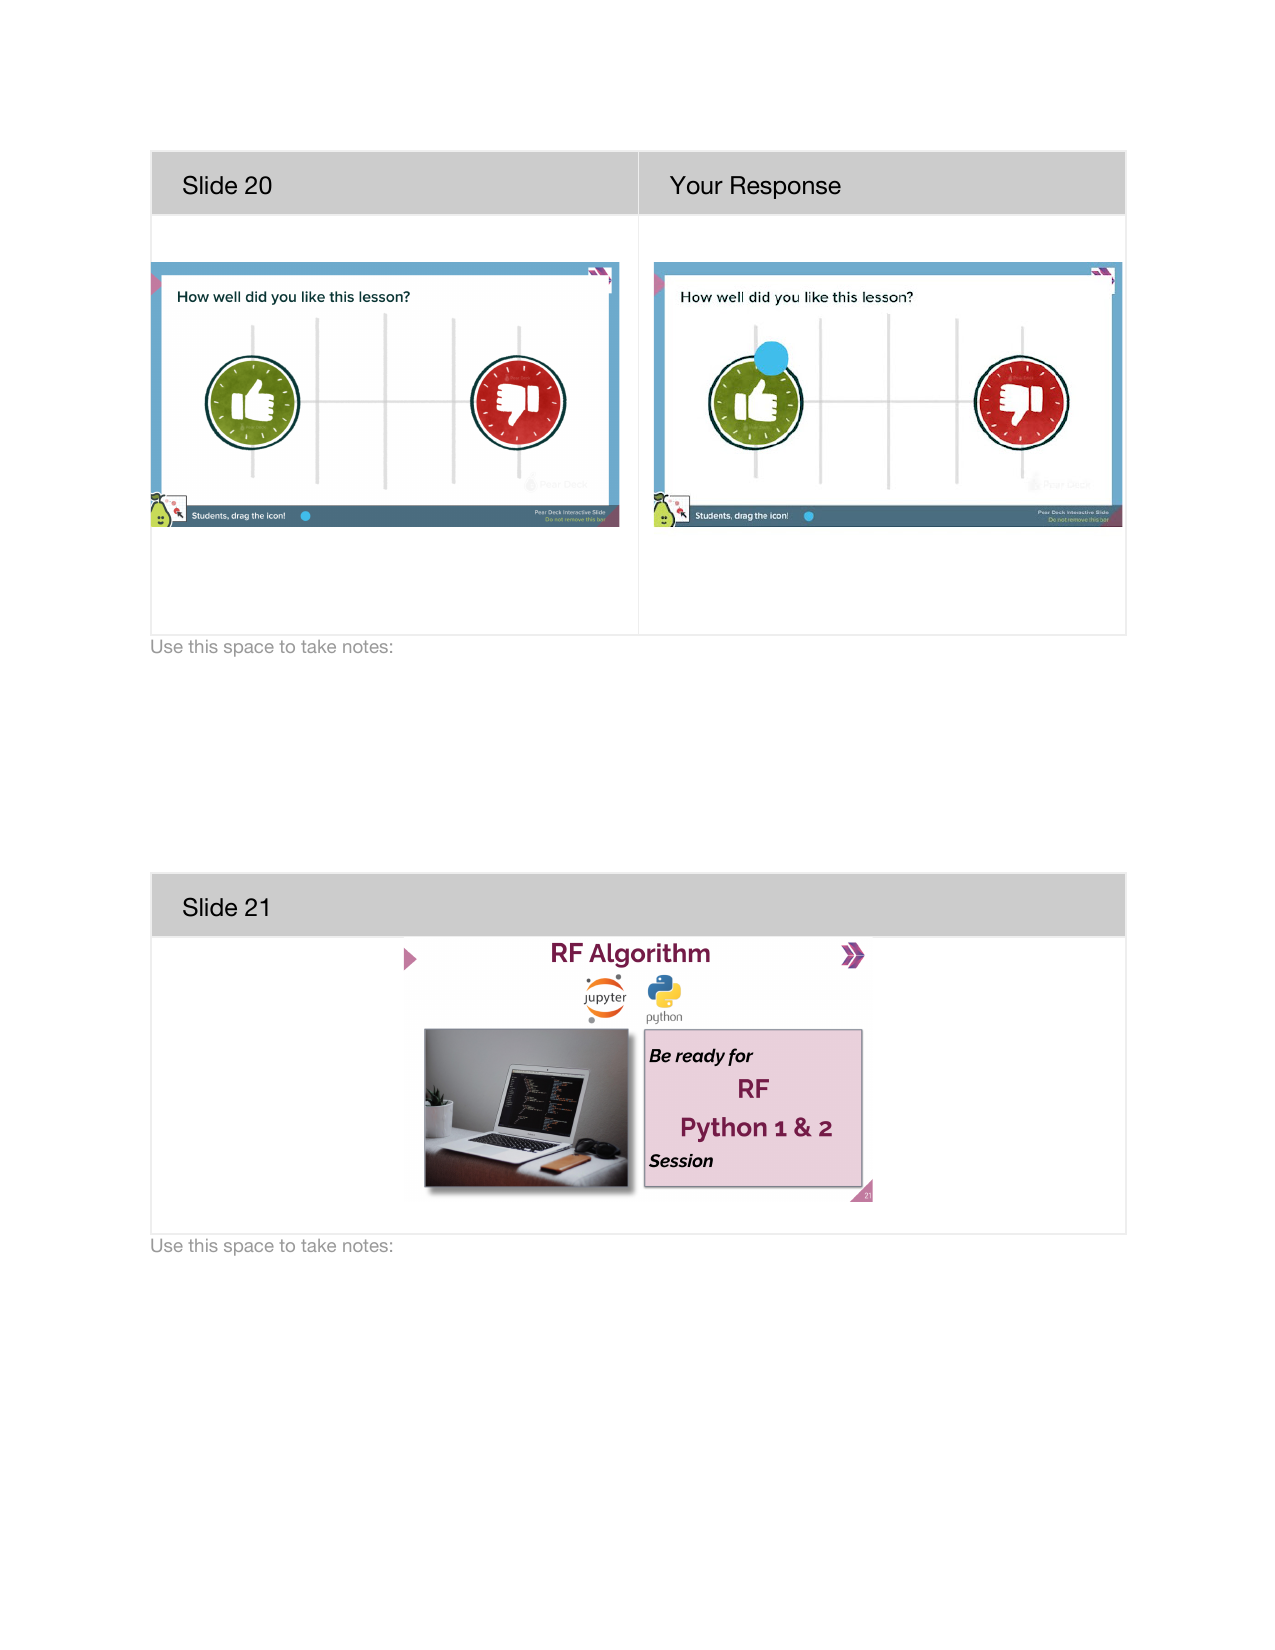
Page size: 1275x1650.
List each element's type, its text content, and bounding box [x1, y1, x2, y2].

table_header Slide 20 [152, 152, 638, 214]
table_cell [152, 216, 638, 634]
text Use this space to take notes: [150, 636, 1125, 659]
picture [653, 262, 1123, 615]
table_header Slide 21 [152, 874, 1125, 936]
table_cell [152, 938, 1125, 1233]
table_cell [639, 216, 1125, 634]
picture [403, 937, 873, 1202]
text Use this space to take notes: [150, 1235, 1125, 1258]
table_header Your Response [639, 152, 1125, 214]
picture [150, 262, 620, 527]
